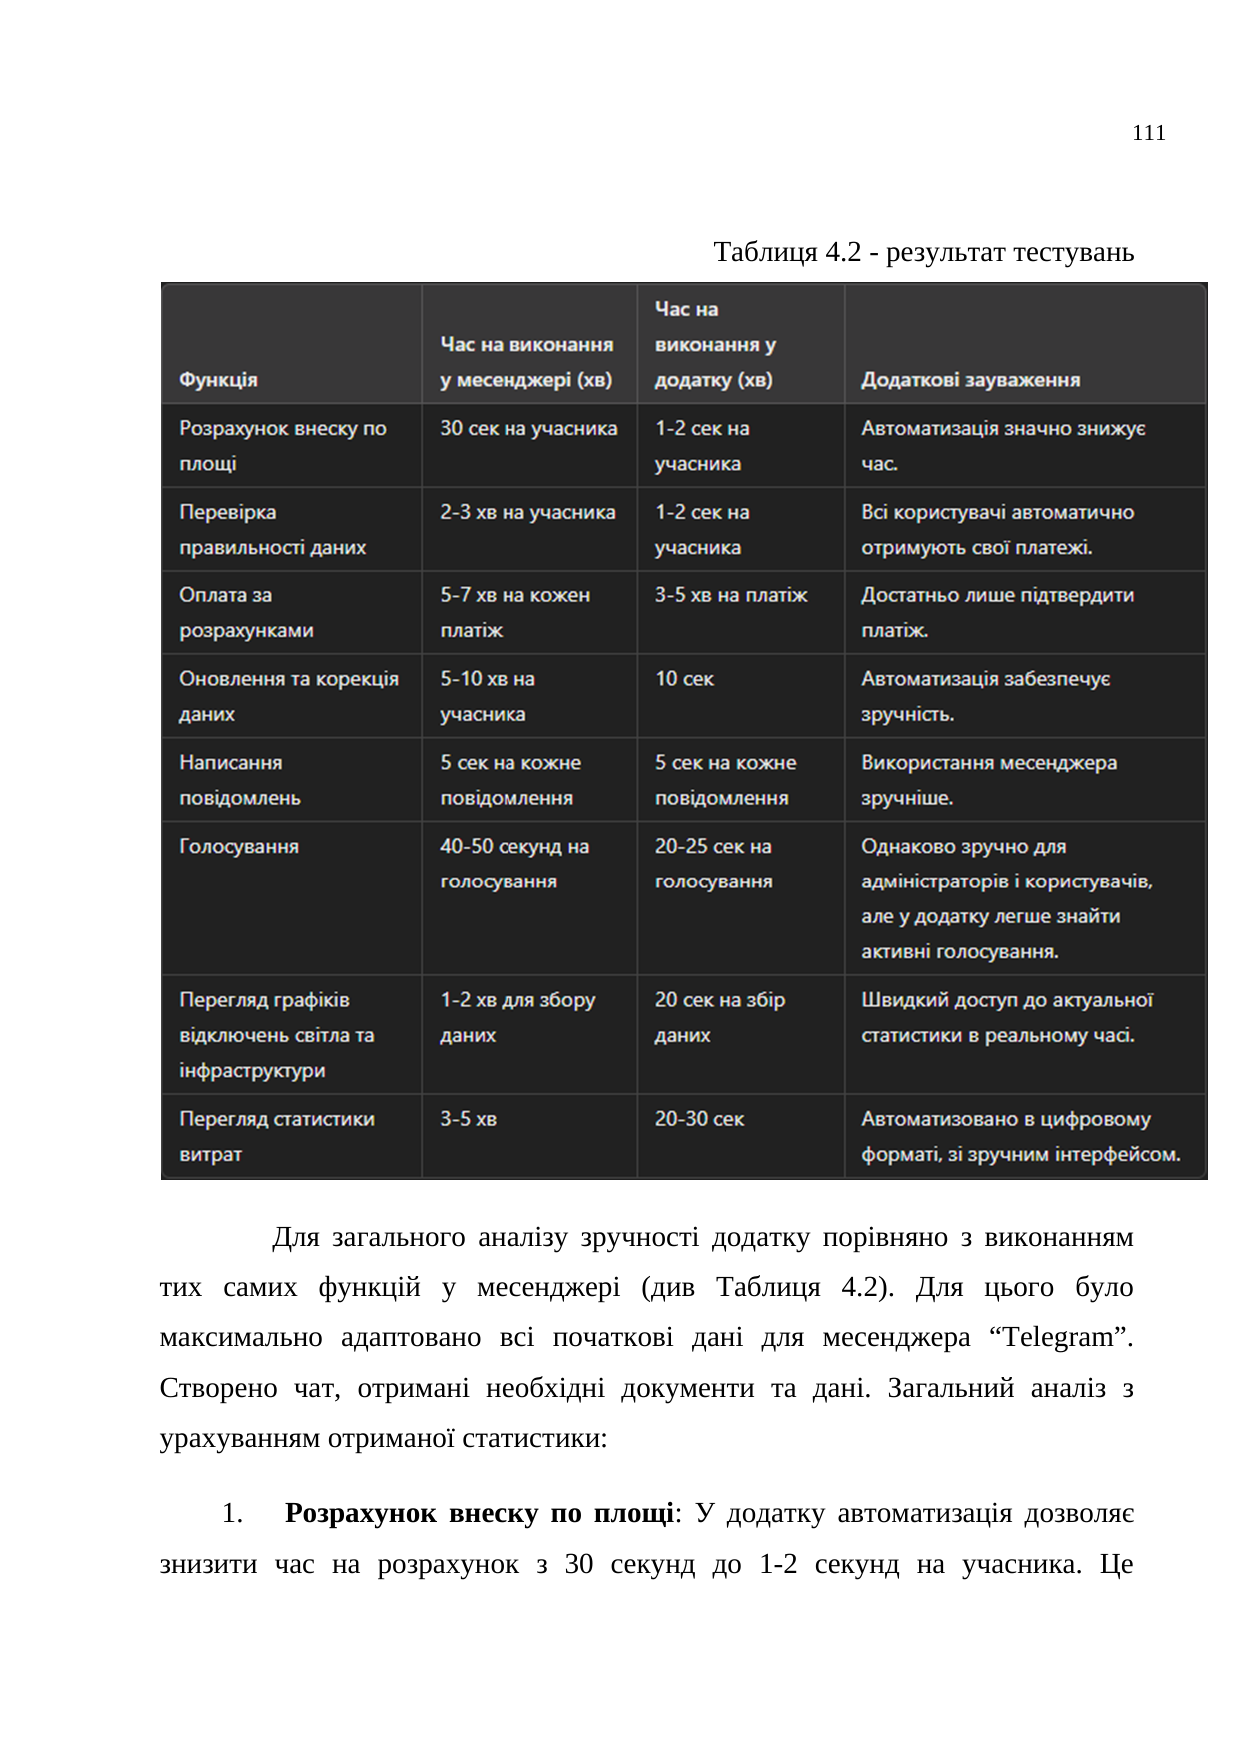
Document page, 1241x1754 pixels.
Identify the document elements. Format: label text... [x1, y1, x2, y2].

picture [159, 280, 1208, 1181]
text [159, 1495, 1135, 1579]
text Таблиця 4.2 - результат тестувань [159, 234, 1135, 280]
text Для загального аналізу зручності додатку порівняно з виконанням тих самих функцій у месенджері (див Таблиця 4.2). Для цього було максимально адаптовано всі початкові дані для месенджера “Telegram”. Створено чат, отримані необхідні документи та дані. Загальний аналіз з урахуванням отриманої статистики: [159, 1219, 1135, 1454]
